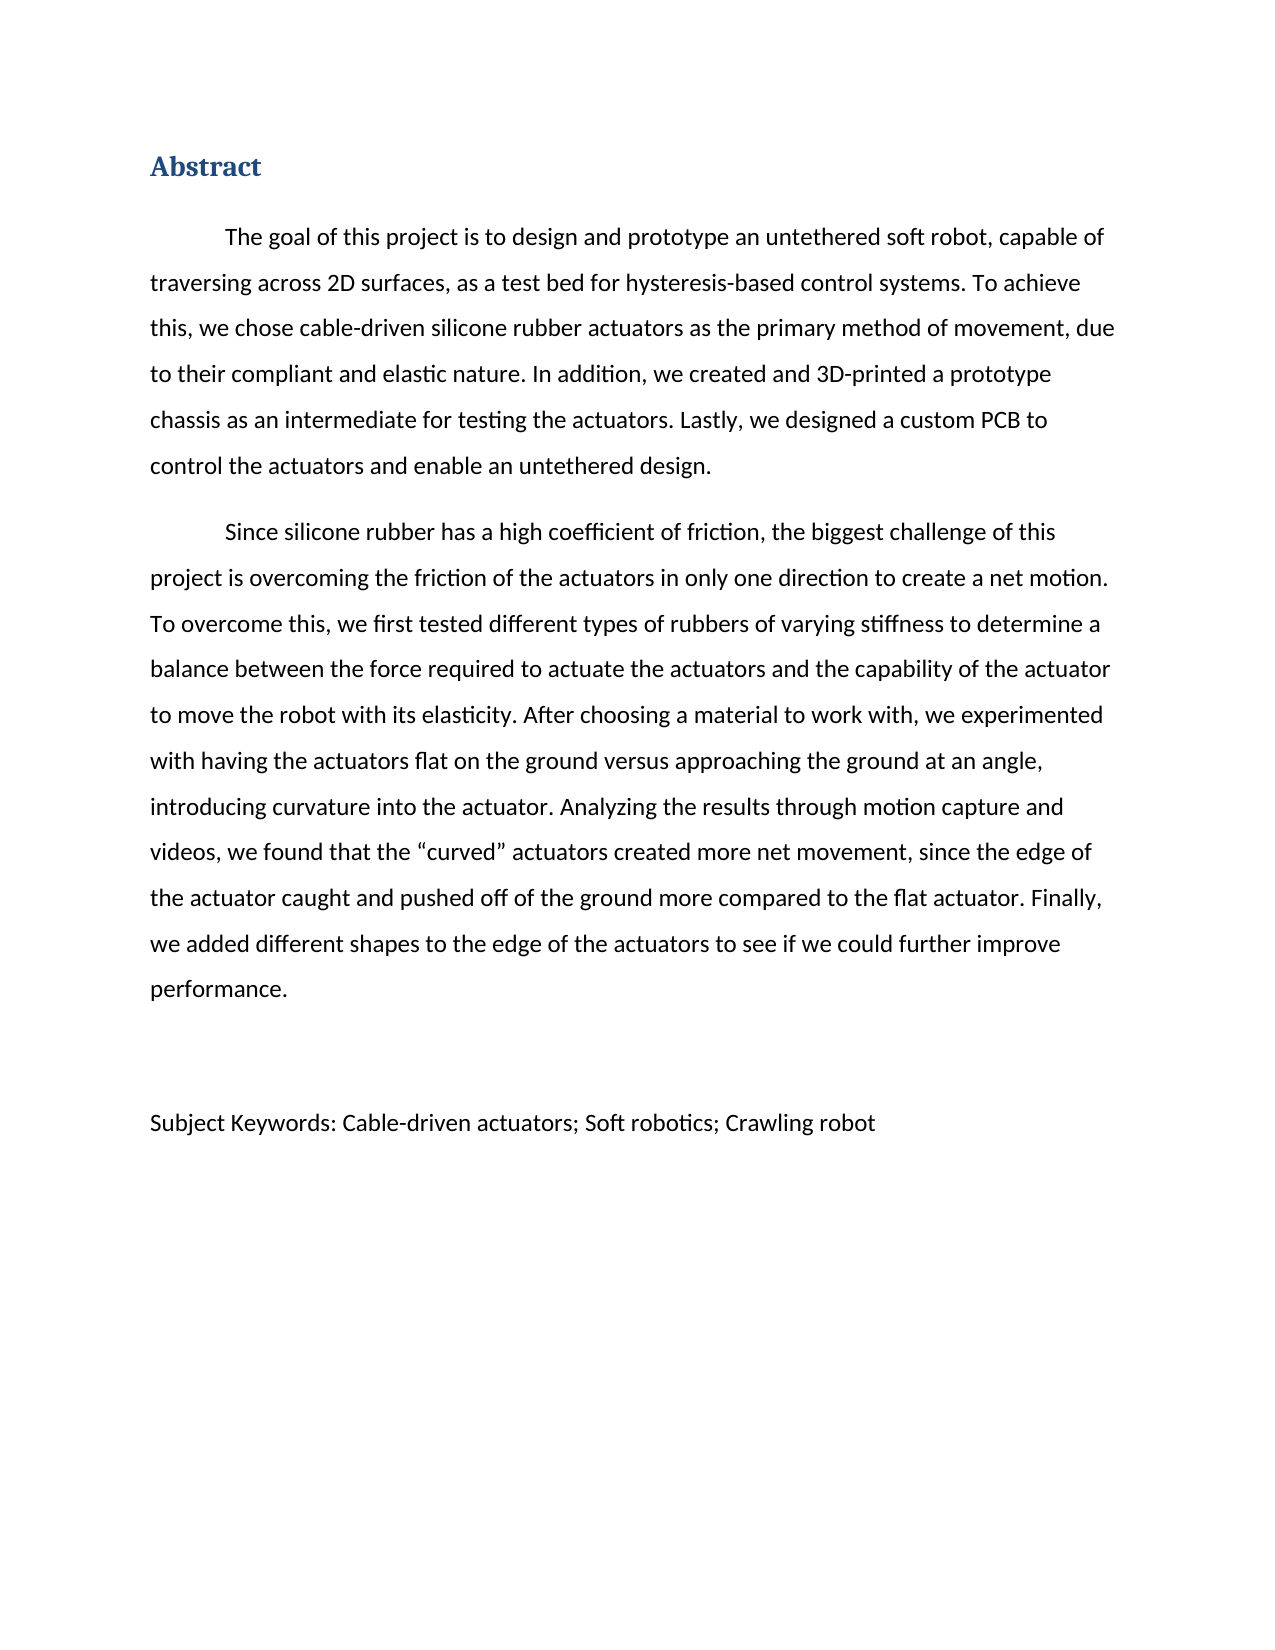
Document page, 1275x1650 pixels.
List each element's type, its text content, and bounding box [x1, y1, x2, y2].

text The goal of this project is to design and prototype an untethered soft robot, capable of traversing across 2D surfaces, as a test bed for hysteresis-based control systems. To achieve this, we chose cable-driven silicone rubber actuators as the primary method of movement, due to their compliant and elastic nature. In addition, we created and 3D-printed a prototype chassis as an intermediate for testing the actuators. Lastly, we designed a custom PCB to control the actuators and enable an untethered design. [150, 221, 1125, 480]
text Abstract [150, 150, 1125, 183]
text Subject Keywords: Cable-driven actuators; Soft robotics; Crawling robot [150, 1107, 1125, 1137]
text Since silicone rubber has a high coefficient of friction, the biggest challenge of this project is overcoming the friction of the actuators in only one direction to create a net motion. To overcome this, we first tested different types of rubbers of varying stiffness to determine a balance between the force required to actuate the actuators and the capability of the actuator to move the robot with its elasticity. After choosing a material to work with, we experimented with having the actuators flat on the ground versus approaching the ground at an angle, introducing curvature into the actuator. Analyzing the results through motion capture and videos, we found that the “curved” actuators created more net movement, since the edge of the actuator caught and pushed off of the ground more compared to the flat actuator. Finally, we added different shapes to the edge of the actuators to see if we could further improve performance. [150, 516, 1125, 1004]
